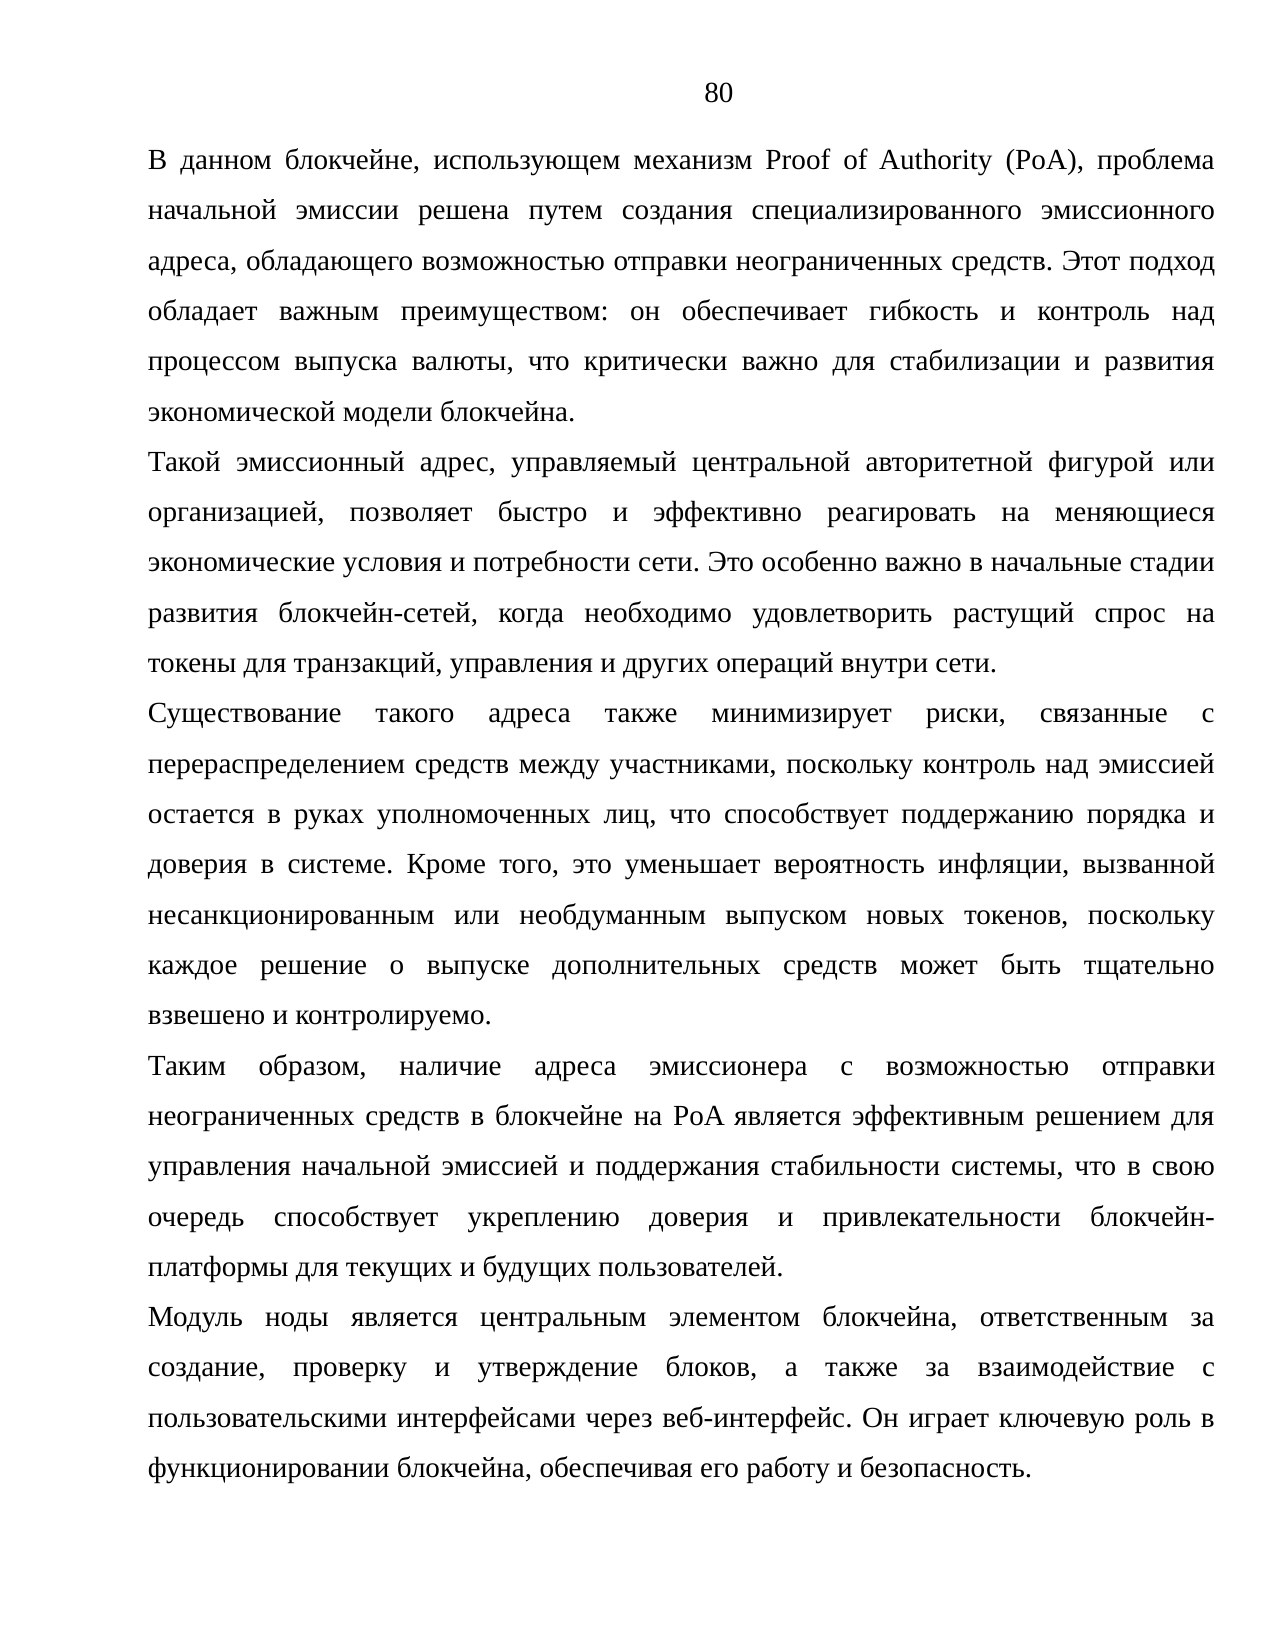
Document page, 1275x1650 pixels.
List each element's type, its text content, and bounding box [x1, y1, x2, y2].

text Существование такого адреса также минимизирует риски, связанные с перераспределением средств между участниками, поскольку контроль над эмиссией остается в руках уполномоченных лиц, что способствует поддержанию порядка и доверия в системе. Кроме того, это уменьшает вероятность инфляции, вызванной несанкционированным или необдуманным выпуском новых токенов, поскольку каждое решение о выпуске дополнительных средств может быть тщательно взвешено и контролируемо. [148, 696, 1216, 1031]
text Модуль ноды является центральным элементом блокчейна, ответственным за создание, проверку и утверждение блоков, а также за взаимодействие с пользовательскими интерфейсами через веб-интерфейс. Он играет ключевую роль в функционировании блокчейна, обеспечивая его работу и безопасность. [148, 1299, 1216, 1484]
text Таким образом, наличие адреса эмиссионера с возможностью отправки неограниченных средств в блокчейне на PoA является эффективным решением для управления начальной эмиссией и поддержания стабильности системы, что в свою очередь способствует укреплению доверия и привлекательности блокчейн-платформы для текущих и будущих пользователей. [148, 1048, 1216, 1282]
text Такой эмиссионный адрес, управляемый центральной авторитетной фигурой или организацией, позволяет быстро и эффективно реагировать на меняющиеся экономические условия и потребности сети. Это особенно важно в начальные стадии развития блокчейн-сетей, когда необходимо удовлетворить растущий спрос на токены для транзакций, управления и других операций внутри сети. [148, 444, 1216, 679]
text В данном блокчейне, использующем механизм Proof of Authority (PoA), проблема начальной эмиссии решена путем создания специализированного эмиссионного адреса, обладающего возможностью отправки неограниченных средств. Этот подход обладает важным преимуществом: он обеспечивает гибкость и контроль над процессом выпуска валюты, что критически важно для стабилизации и развития экономической модели блокчейна. [148, 142, 1216, 427]
